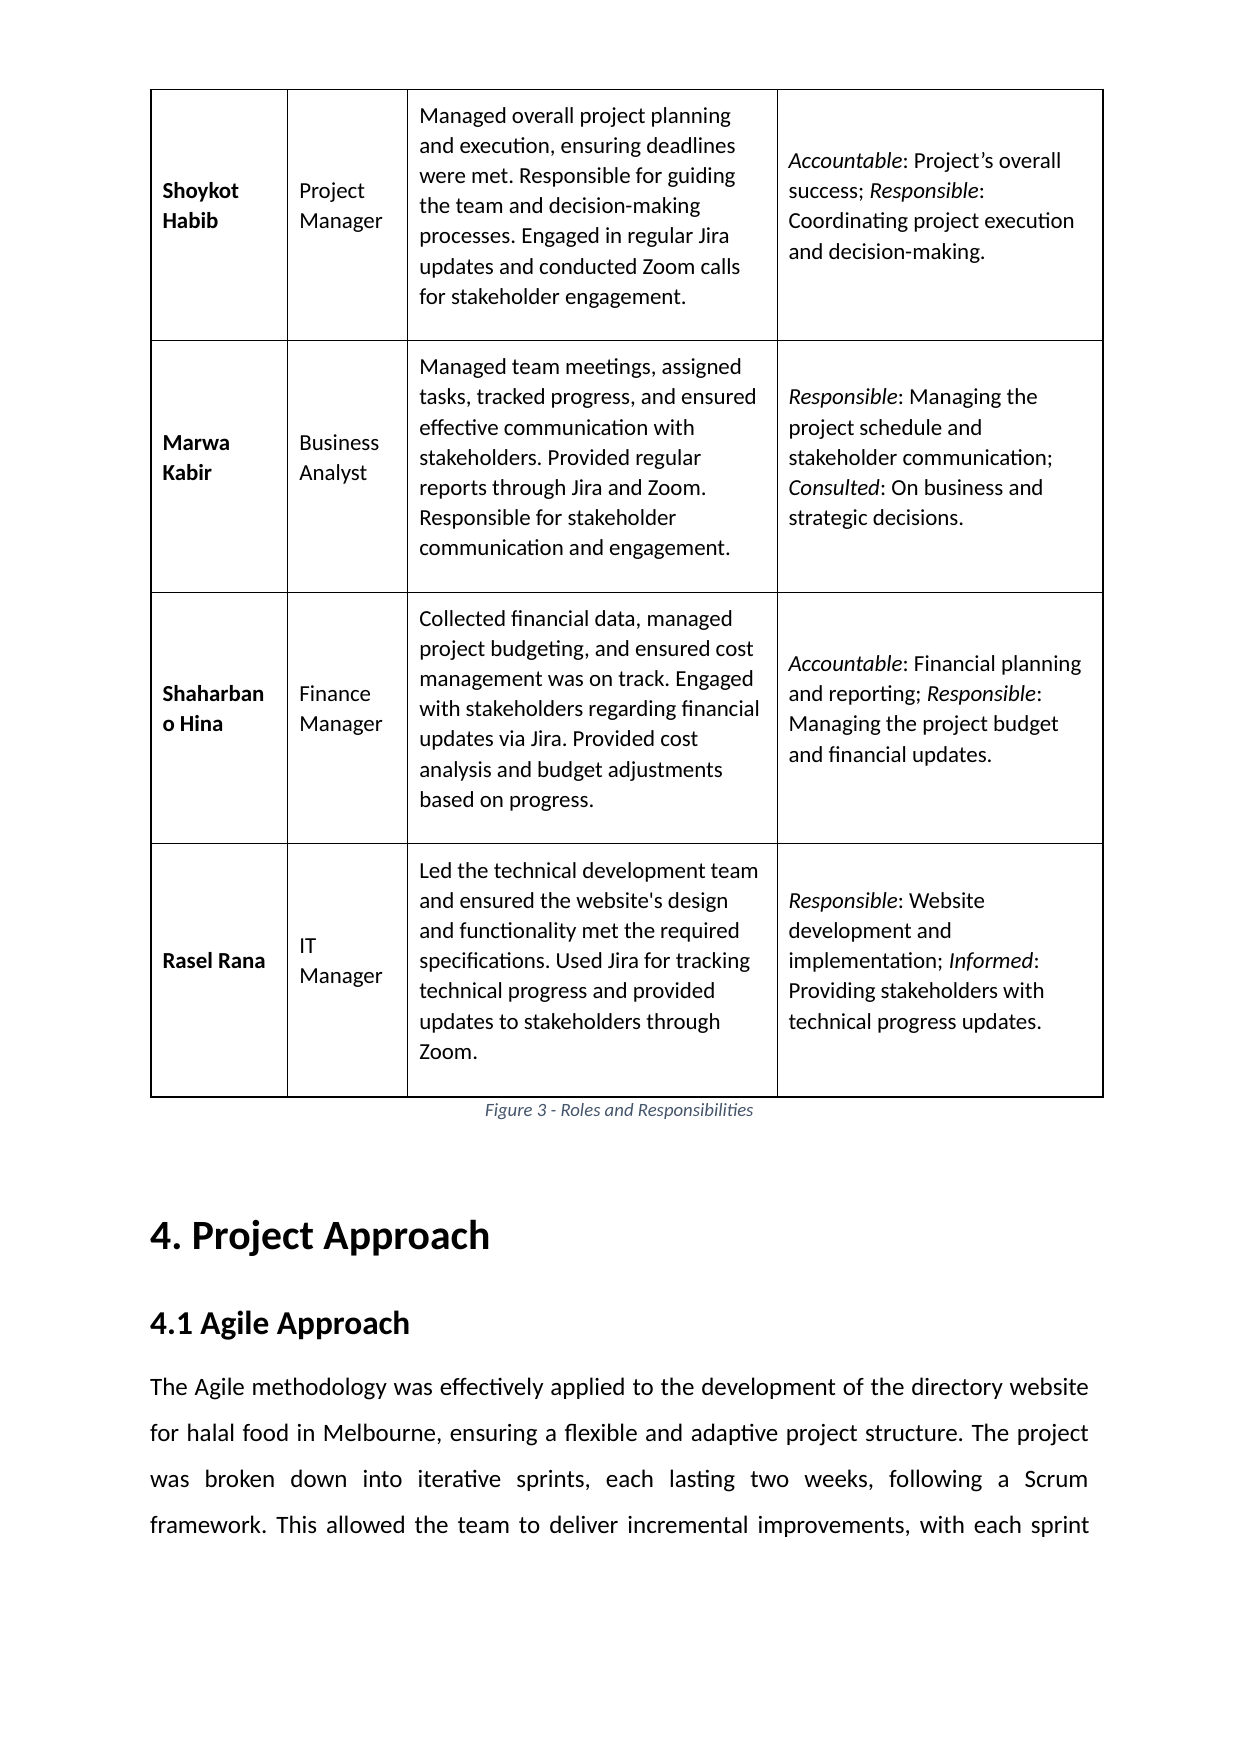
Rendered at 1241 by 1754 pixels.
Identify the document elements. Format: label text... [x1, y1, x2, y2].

table_cell Finance Manager [288, 593, 407, 843]
table_cell Business Analyst [288, 341, 407, 592]
table_cell Shoykot Habib [152, 90, 287, 340]
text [150, 1372, 1090, 1539]
table_cell Responsible: Website development and implementation; Informed: Providing stakeholders with technical progress updates. [778, 844, 1102, 1096]
table_cell Accountable: Project’s overall success; Responsible: Coordinating project execution and decision-making. [778, 90, 1102, 340]
table_cell IT Manager [288, 844, 407, 1096]
subtitle 4. Project Approach [150, 1209, 1090, 1260]
table_cell Accountable: Financial planning and reporting; Responsible: Managing the project budget and financial updates. [778, 593, 1102, 843]
table_cell Rasel Rana [152, 844, 287, 1096]
table_cell Managed team meetings, assigned tasks, tracked progress, and ensured effective communication with stakeholders. Provided regular reports through Jira and Zoom. Responsible for stakeholder communication and engagement. [408, 341, 777, 592]
table_cell Collected financial data, managed project budgeting, and ensured cost management was on track. Engaged with stakeholders regarding financial updates via Jira. Provided cost analysis and budget adjustments based on progress. [408, 593, 777, 843]
table_cell Managed overall project planning and execution, ensuring deadlines were met. Responsible for guiding the team and decision-making processes. Engaged in regular Jira updates and conducted Zoom calls for stakeholder engagement. [408, 90, 777, 340]
table_cell Led the technical development team and ensured the website's design and functionality met the required specifications. Used Jira for tracking technical progress and provided updates to stakeholders through Zoom. [408, 844, 777, 1096]
table_cell Marwa Kabir [152, 341, 287, 592]
text Figure 3 - Roles and Responsibilities [150, 1098, 1090, 1121]
subtitle 4.1 Agile Approach [150, 1302, 1090, 1343]
table_cell Project Manager [288, 90, 407, 340]
table_cell Responsible: Managing the project schedule and stakeholder communication; Consulted: On business and strategic decisions. [778, 341, 1102, 592]
table_cell Shaharbano Hina [152, 593, 287, 843]
